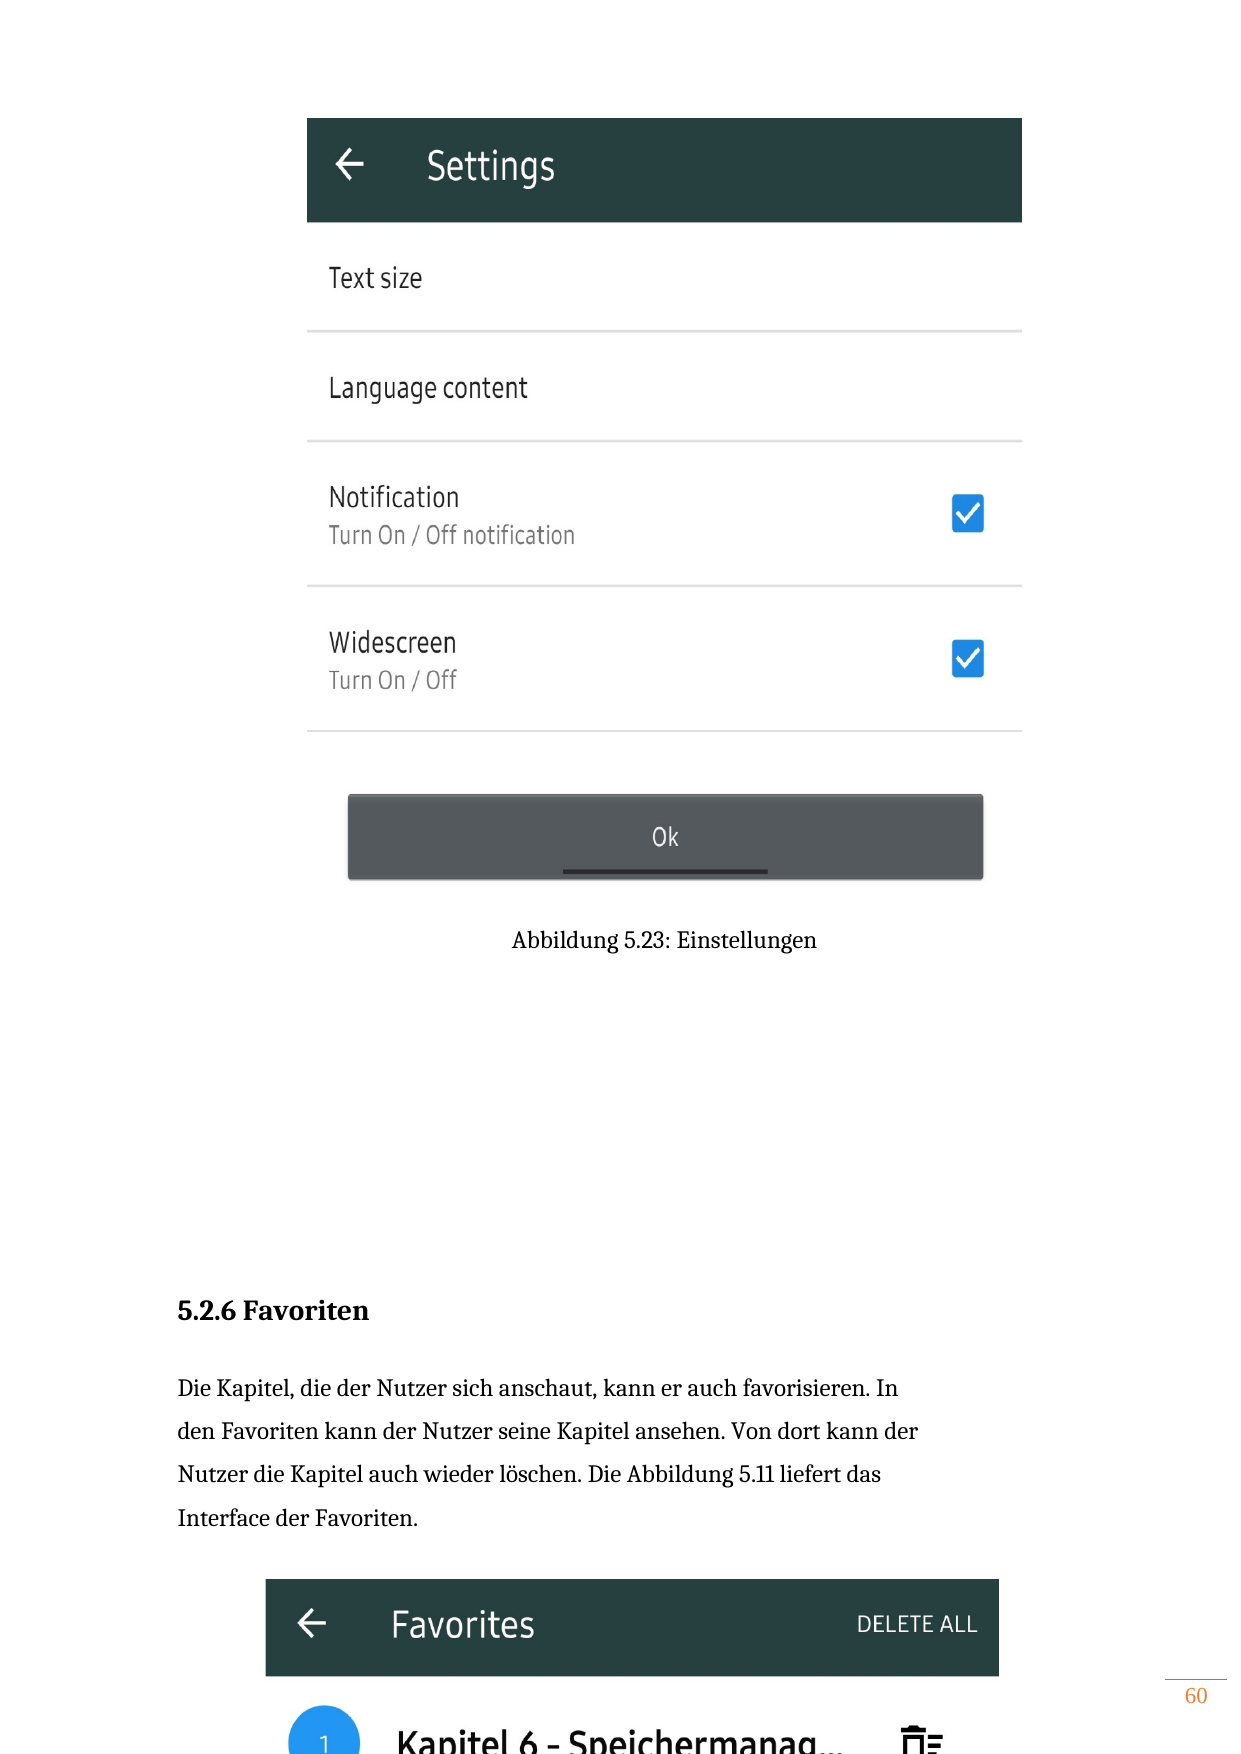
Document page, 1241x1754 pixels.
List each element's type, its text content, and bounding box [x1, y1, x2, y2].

text 5.2.6 Favoriten [177, 1294, 922, 1328]
picture [265, 1579, 1003, 1754]
text Die Kapitel, die der Nutzer sich anschaut, kann er auch favorisieren. In den Favoriten kann der Nutzer seine Kapitel ansehen. Von dort kann der Nutzer die Kapitel auch wieder löschen. Die Abbildung 5.11 liefert das Interface der Favoriten. [177, 1374, 922, 1532]
picture [307, 118, 1022, 926]
